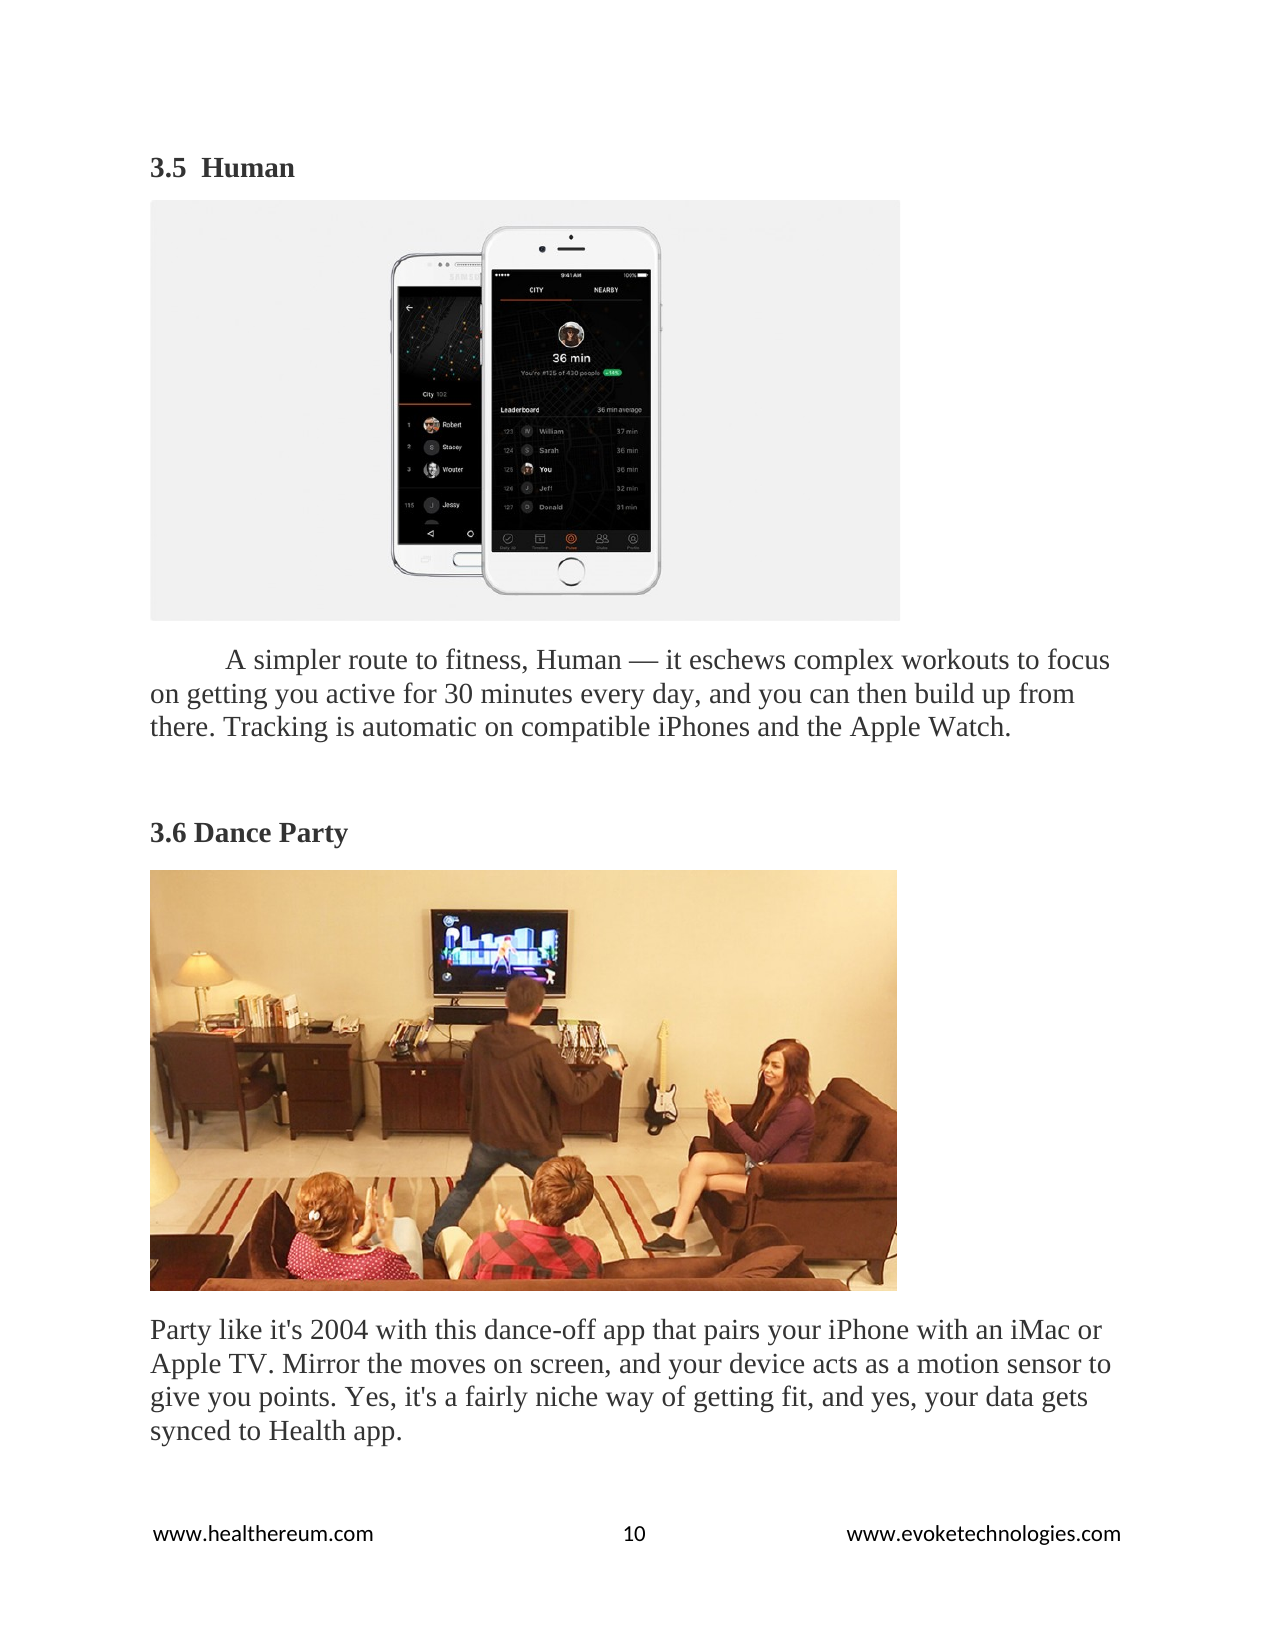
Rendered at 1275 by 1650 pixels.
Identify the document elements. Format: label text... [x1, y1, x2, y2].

text Party like it's 2004 with this dance-off app that pairs your iPhone with an iMac or Apple TV. Mirror the moves on screen, and your device acts as a motion sensor to give you points. Yes, it's a fairly niche way of getting fit, and yes, your data gets synced to Health app. [150, 1312, 1125, 1447]
subtitle 3.5 Human [150, 150, 1125, 183]
text 3.6 Dance Party [150, 815, 1125, 849]
text A simpler route to fitness, Human — it eschews complex workouts to focus on getting you active for 30 minutes every day, and you can then build up from there. Tracking is automatic on compatible iPhones and the Apple Watch. [150, 642, 1125, 743]
picture [150, 200, 901, 621]
picture [150, 870, 897, 1291]
